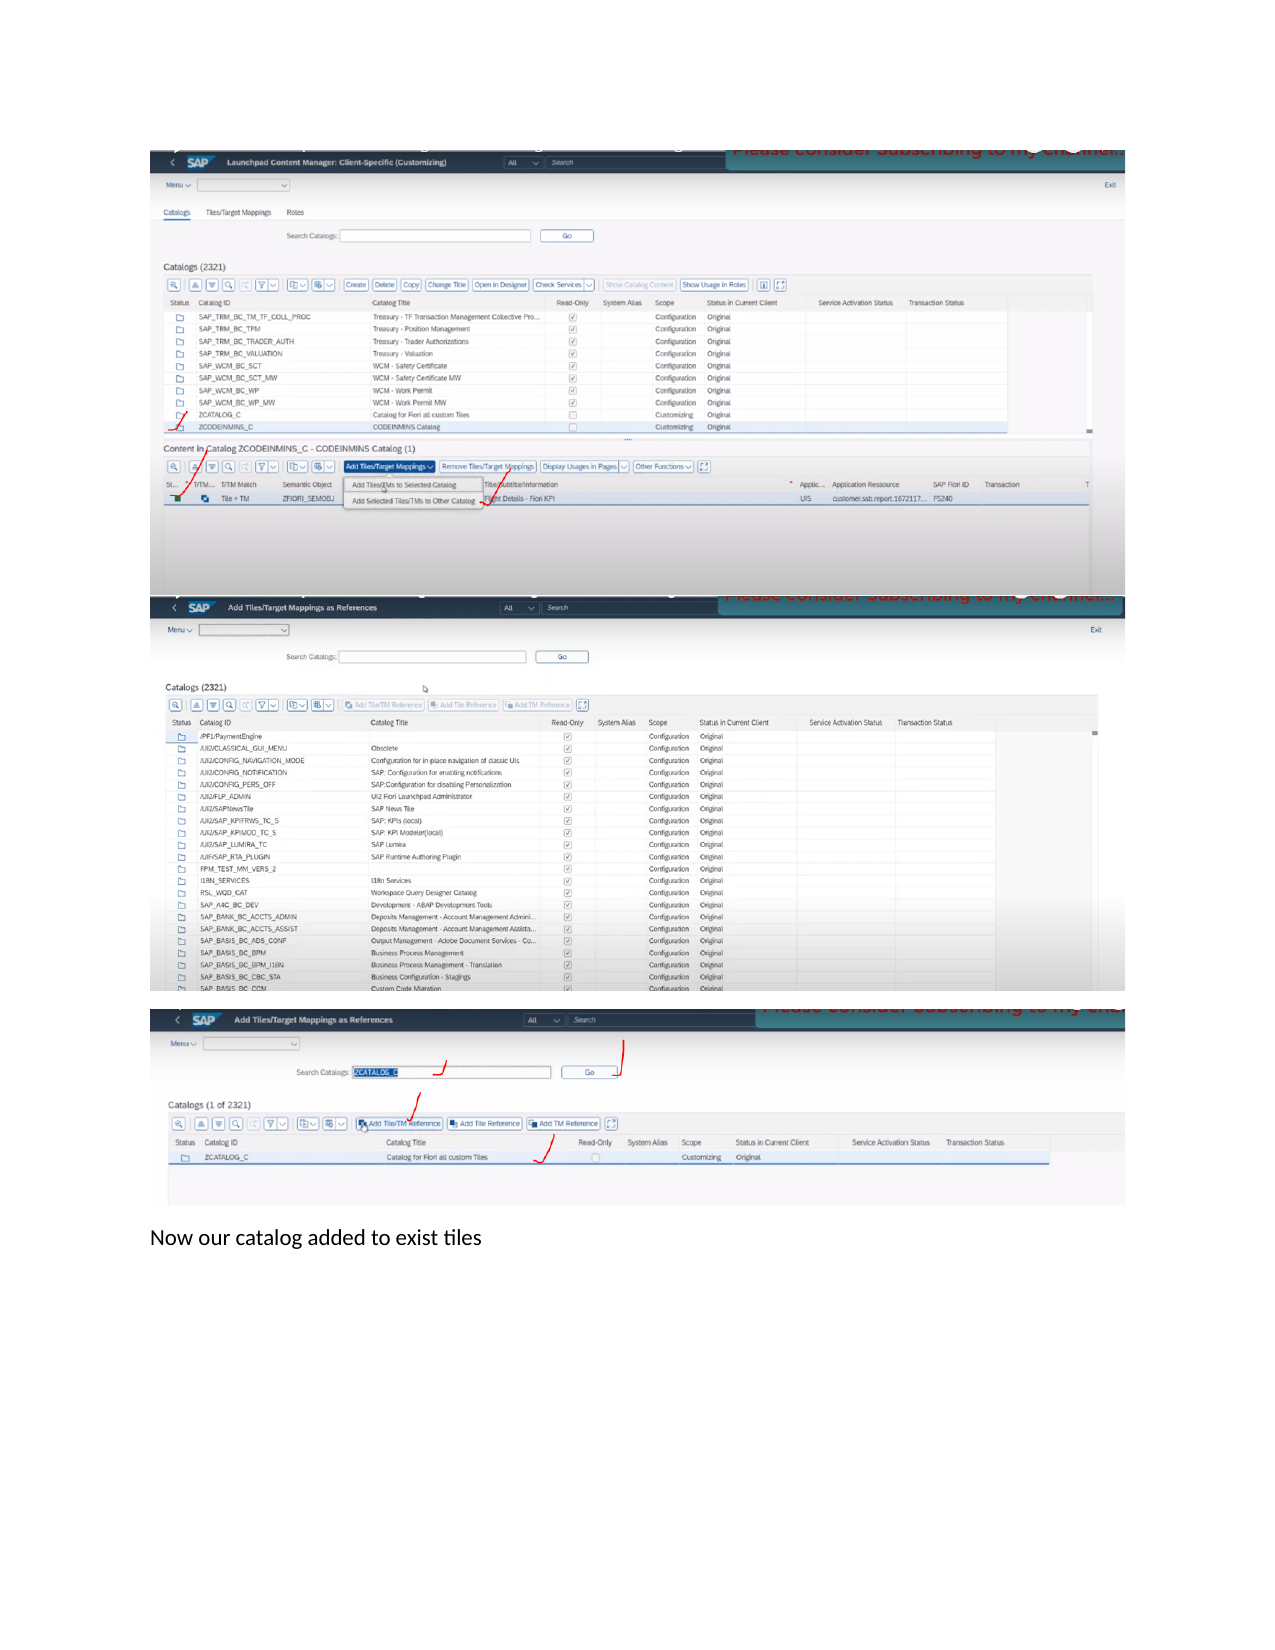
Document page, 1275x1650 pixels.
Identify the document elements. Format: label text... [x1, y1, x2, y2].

picture [150, 596, 1125, 991]
text Now our catalog added to exist tiles [150, 1223, 1125, 1252]
picture [150, 150, 1125, 595]
picture [150, 1009, 1125, 1205]
